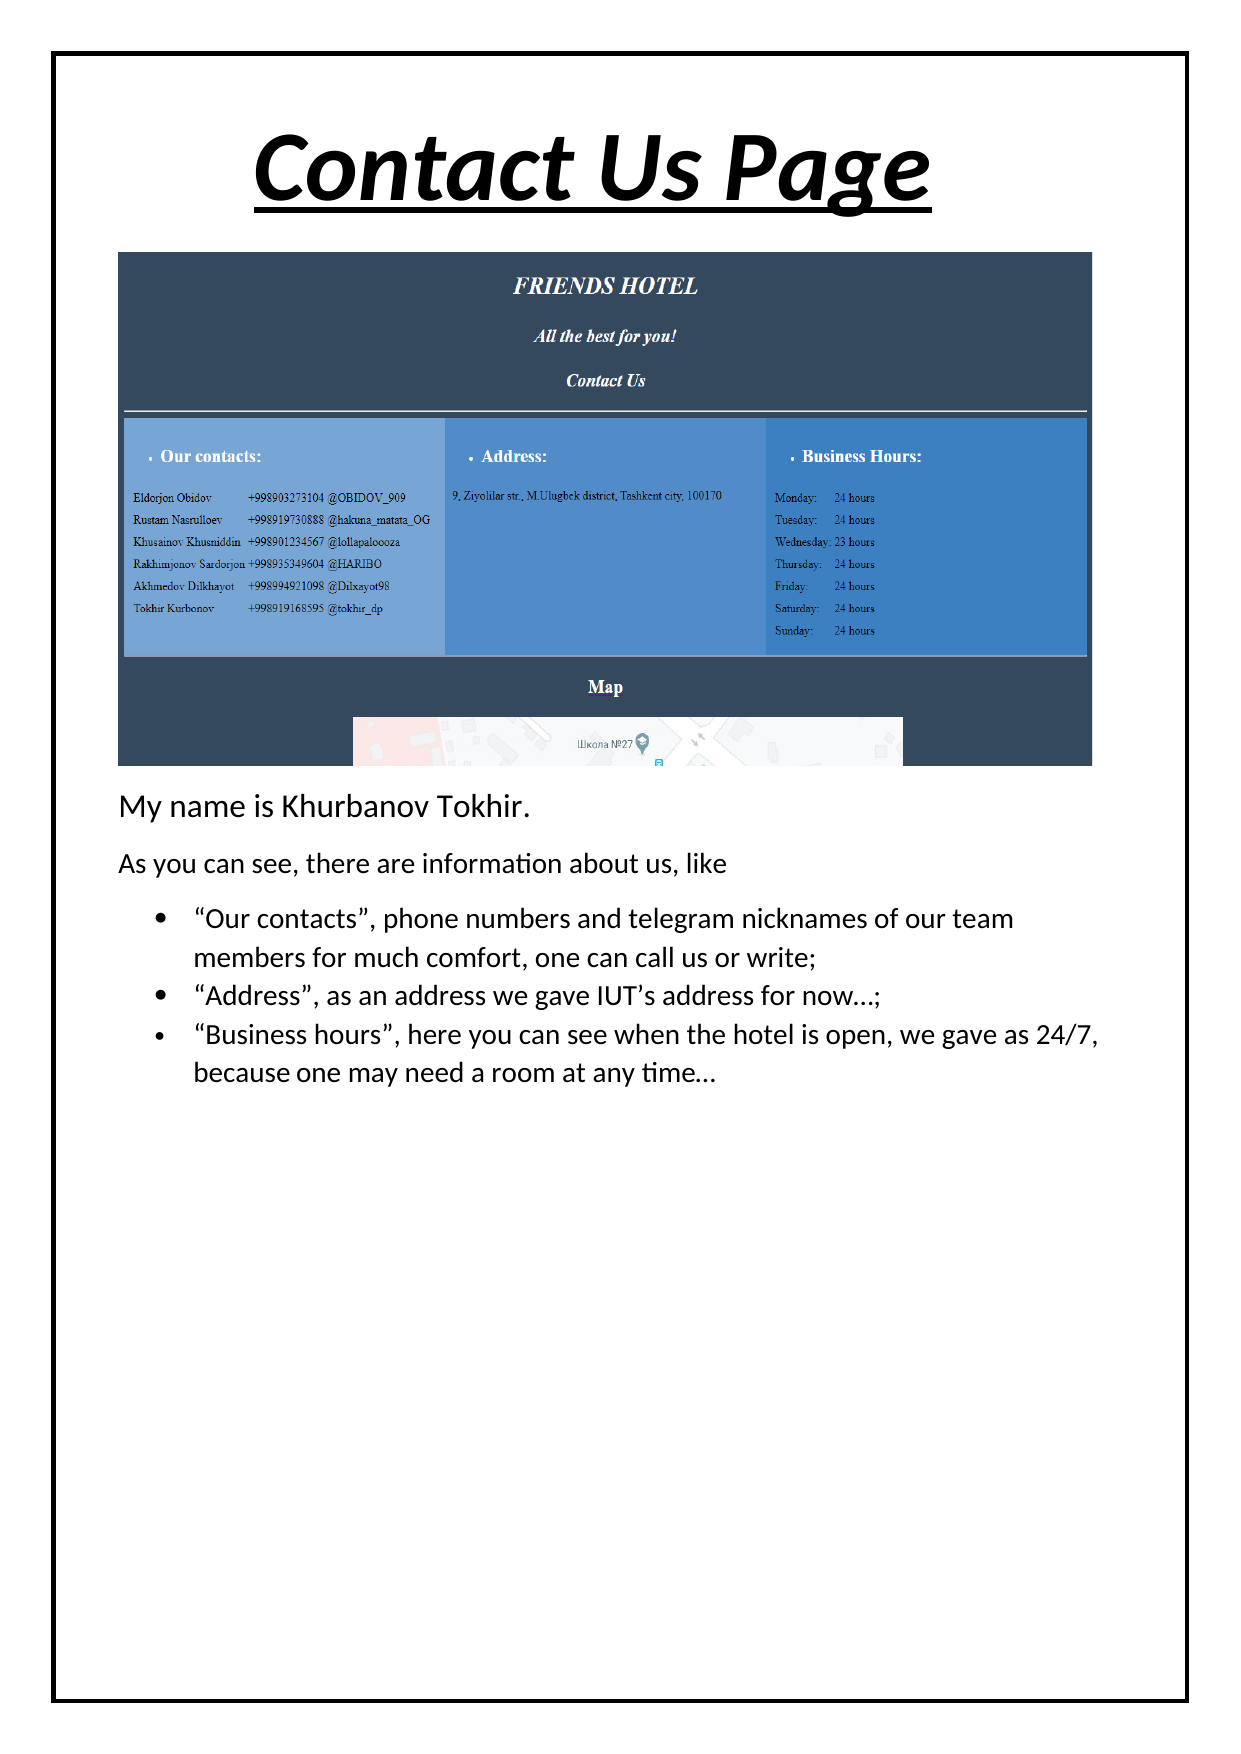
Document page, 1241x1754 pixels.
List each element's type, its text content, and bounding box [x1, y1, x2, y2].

text My name is Khurbanov Tokhir. [118, 785, 1122, 826]
list “Our contacts”, phone numbers and telegram nicknames of our team members for much comfort, one can call us or write; [156, 901, 1122, 974]
list “Business hours”, here you can see when the hotel is open, we gave as 24/7, because one may need a room at any time… [156, 1016, 1122, 1090]
list “Address”, as an address we gave IUT’s address for now…; [156, 977, 1122, 1013]
picture [118, 252, 1093, 766]
text Contact Us Page [118, 103, 1122, 226]
text As you can see, there are information about us, like [118, 845, 1122, 881]
